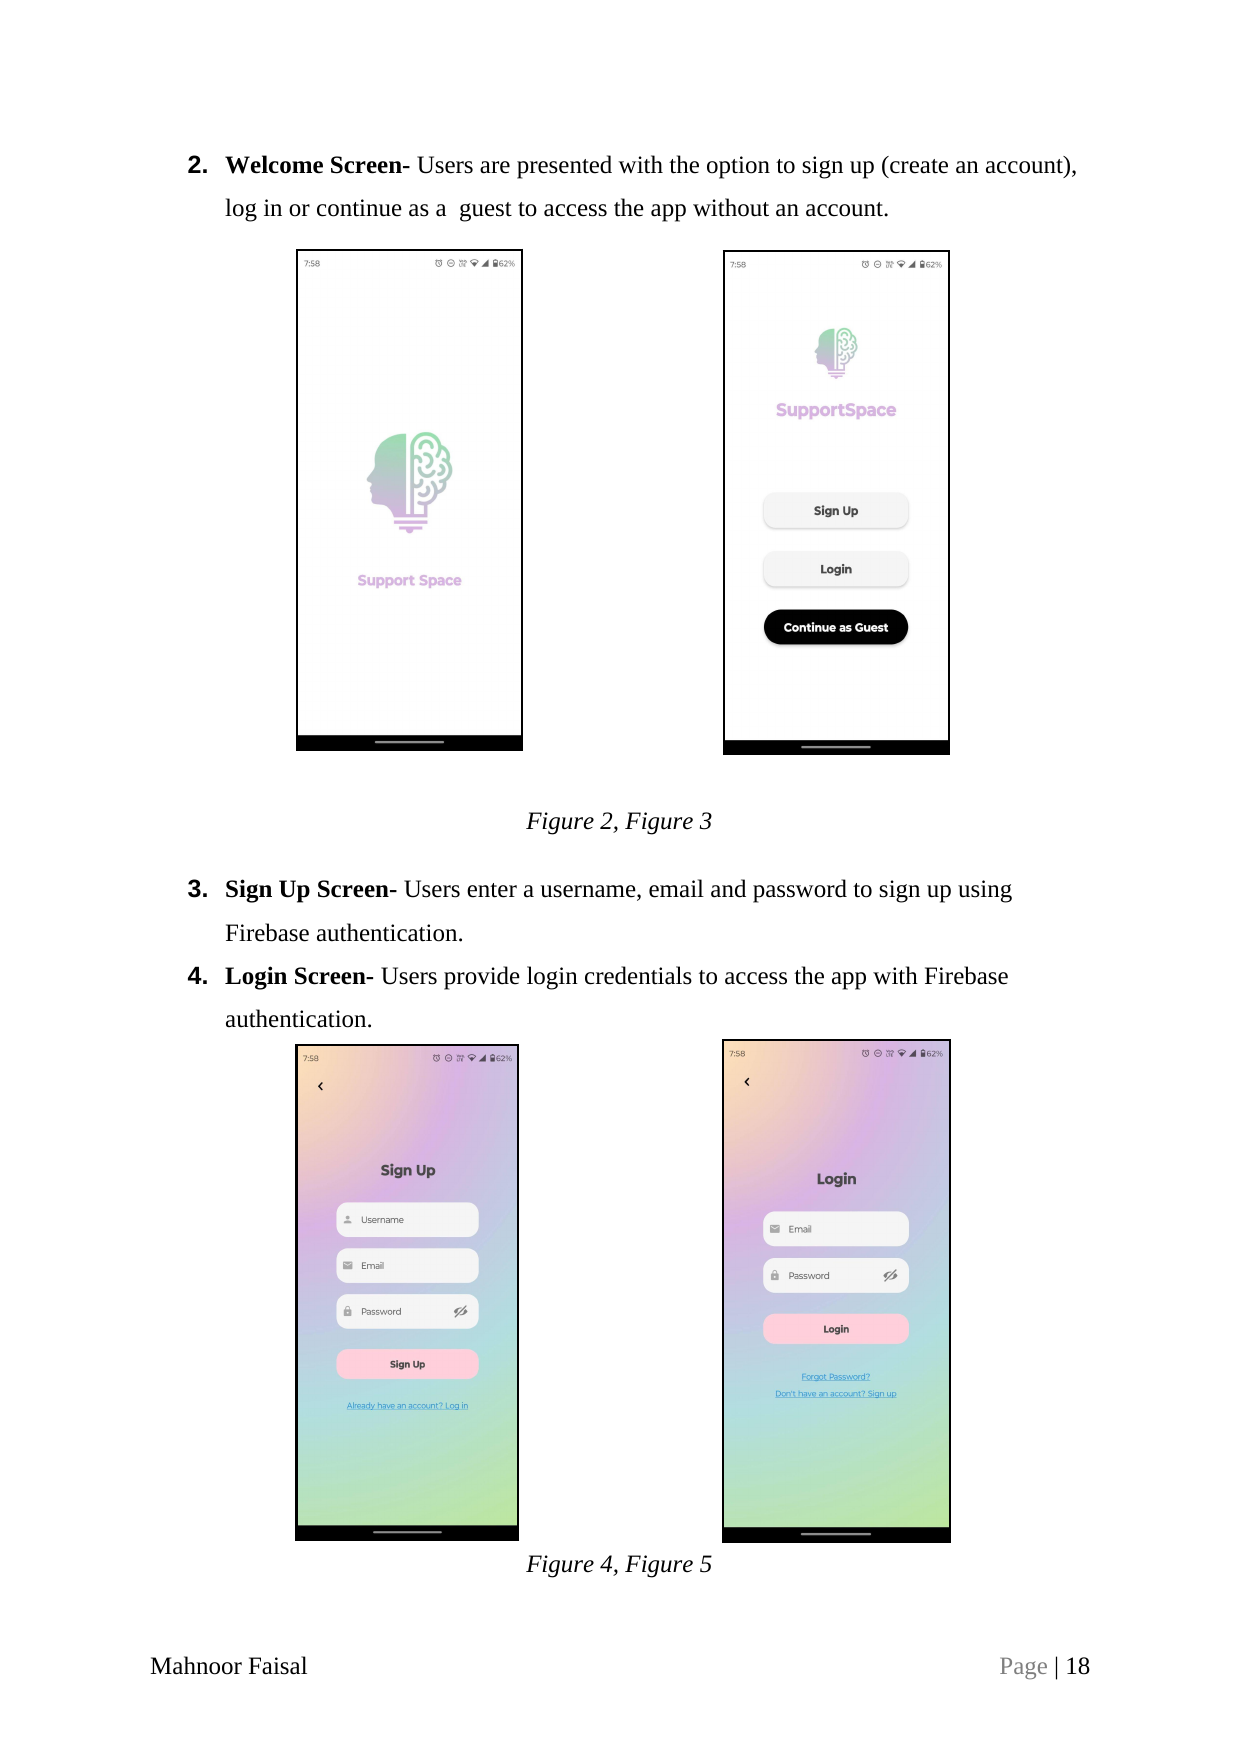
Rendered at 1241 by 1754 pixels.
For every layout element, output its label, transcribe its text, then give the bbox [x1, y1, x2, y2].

list Welcome Screen- Users are presented with the option to sign up (create an account), log in or continue as a guest to access the app without an account. [187, 150, 1090, 222]
text Figure 2, Figure 3 [150, 806, 1090, 835]
picture [298, 1046, 517, 1539]
text Figure 4, Figure 5 [150, 1549, 1090, 1578]
list Login Screen- Users provide login credentials to access the app with Firebase authentication. [187, 961, 1090, 1033]
list Sign Up Screen- Users enter a username, email and password to sign up using Firebase authentication. [187, 874, 1090, 946]
picture [725, 252, 948, 753]
picture [724, 1041, 949, 1541]
picture [298, 251, 521, 748]
